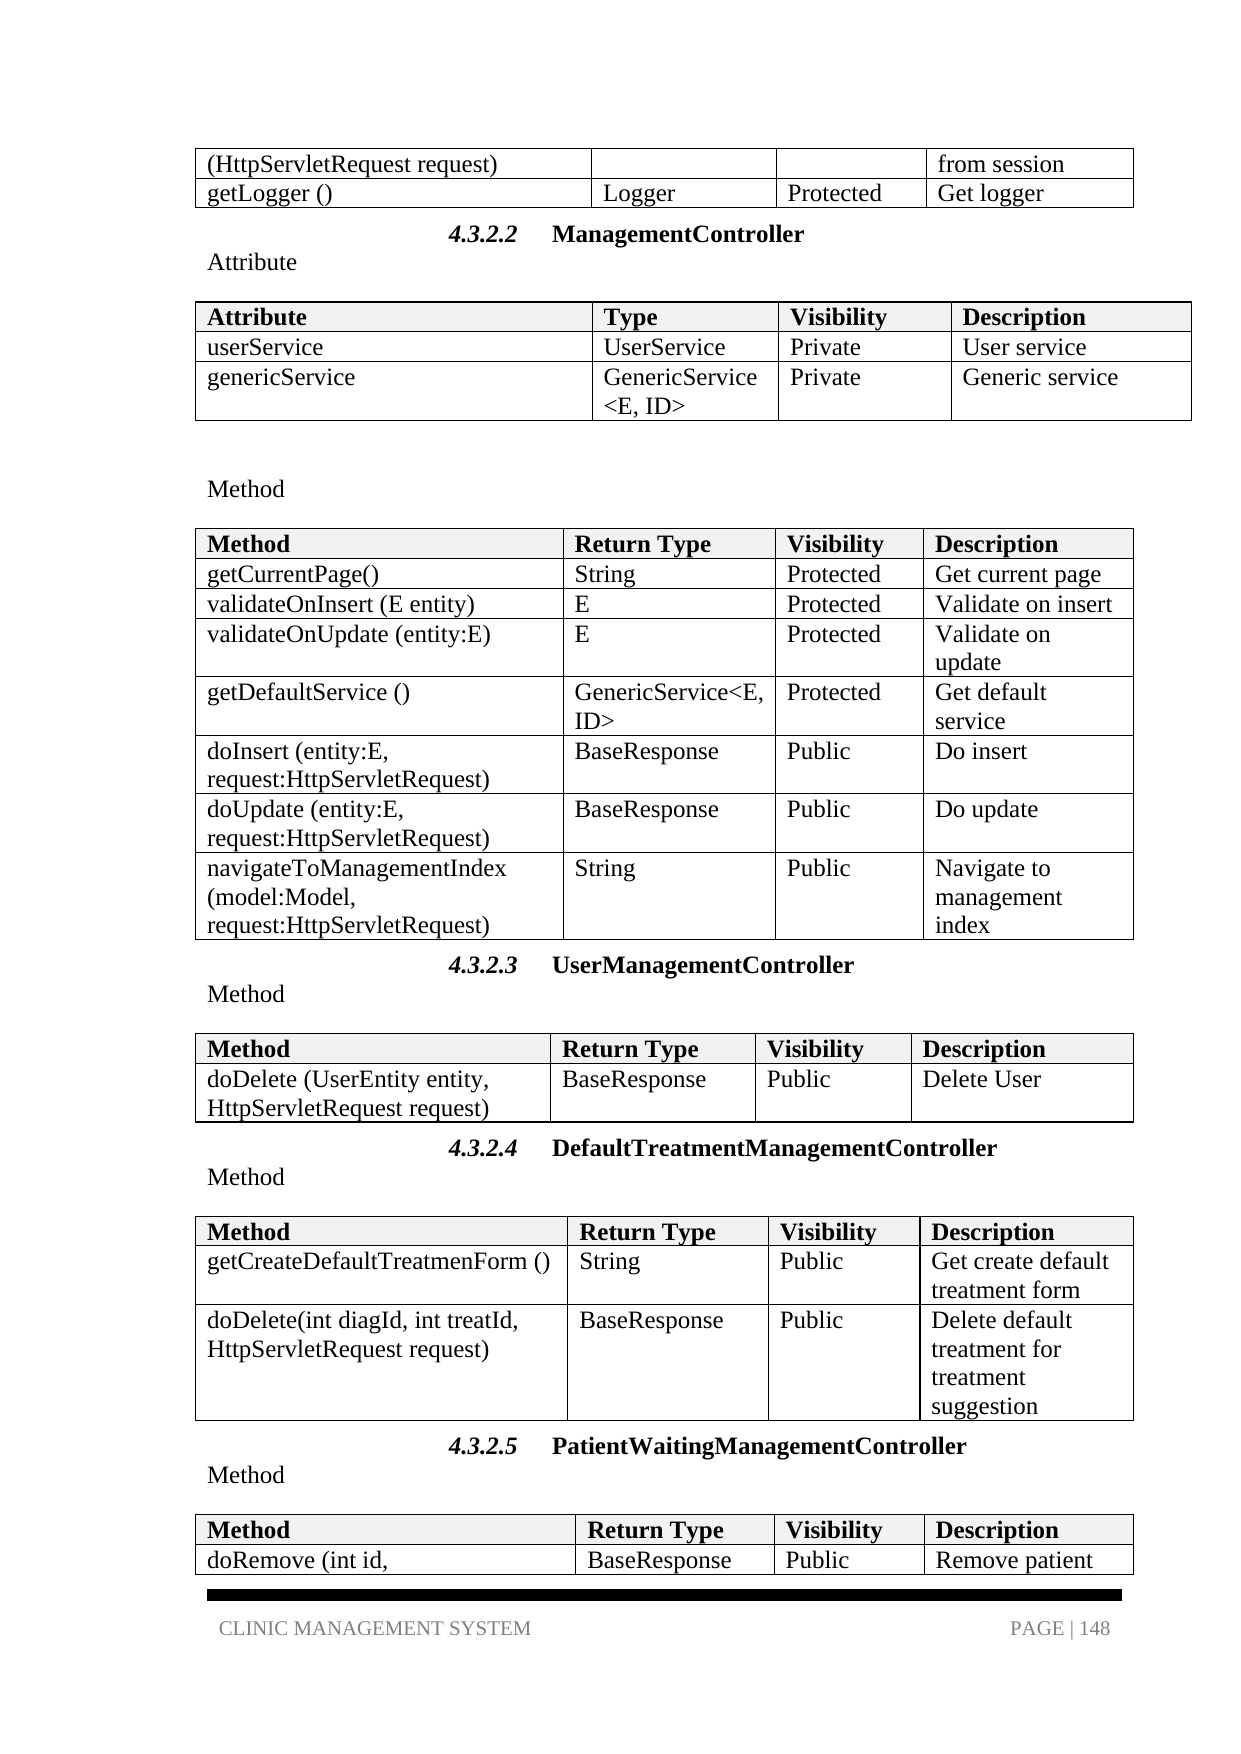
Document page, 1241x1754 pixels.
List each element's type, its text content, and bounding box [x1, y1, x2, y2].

subtitle PatientWaitingManagementController [449, 1431, 1122, 1460]
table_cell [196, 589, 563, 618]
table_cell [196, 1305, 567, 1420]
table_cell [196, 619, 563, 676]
subtitle ManagementController [449, 219, 1122, 247]
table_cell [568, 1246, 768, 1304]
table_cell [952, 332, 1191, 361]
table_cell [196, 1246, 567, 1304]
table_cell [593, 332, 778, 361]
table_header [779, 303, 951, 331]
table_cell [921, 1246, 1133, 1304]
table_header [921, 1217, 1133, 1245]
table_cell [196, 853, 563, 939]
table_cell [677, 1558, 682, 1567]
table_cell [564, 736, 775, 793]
text Method [207, 1162, 1122, 1190]
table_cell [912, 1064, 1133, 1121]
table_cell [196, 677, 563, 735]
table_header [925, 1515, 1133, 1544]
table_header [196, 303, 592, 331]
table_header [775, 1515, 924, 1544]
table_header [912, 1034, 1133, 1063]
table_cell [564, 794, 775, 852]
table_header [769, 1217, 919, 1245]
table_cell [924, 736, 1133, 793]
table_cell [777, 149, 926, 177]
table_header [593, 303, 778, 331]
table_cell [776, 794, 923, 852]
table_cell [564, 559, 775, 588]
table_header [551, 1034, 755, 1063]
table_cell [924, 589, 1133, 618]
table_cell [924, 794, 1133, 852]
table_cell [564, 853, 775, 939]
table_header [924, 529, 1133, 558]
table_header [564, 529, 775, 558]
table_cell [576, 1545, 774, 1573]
text Method [207, 979, 1122, 1008]
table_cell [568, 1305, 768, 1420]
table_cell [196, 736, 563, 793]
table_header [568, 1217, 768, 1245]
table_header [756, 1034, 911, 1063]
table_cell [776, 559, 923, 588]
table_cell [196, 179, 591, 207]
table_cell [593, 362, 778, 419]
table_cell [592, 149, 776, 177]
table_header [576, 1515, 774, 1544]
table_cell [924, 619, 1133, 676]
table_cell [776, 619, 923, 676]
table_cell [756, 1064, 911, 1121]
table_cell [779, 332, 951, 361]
subtitle DefaultTreatmentManagementController [449, 1133, 1122, 1162]
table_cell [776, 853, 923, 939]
text Attribute [207, 247, 1122, 276]
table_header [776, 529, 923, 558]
text Method [207, 1460, 1122, 1489]
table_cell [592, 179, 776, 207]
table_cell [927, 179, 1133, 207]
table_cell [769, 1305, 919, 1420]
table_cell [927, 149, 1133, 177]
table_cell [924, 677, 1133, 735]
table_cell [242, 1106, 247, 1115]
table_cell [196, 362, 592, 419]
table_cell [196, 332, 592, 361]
subtitle UserManagementController [449, 951, 1122, 979]
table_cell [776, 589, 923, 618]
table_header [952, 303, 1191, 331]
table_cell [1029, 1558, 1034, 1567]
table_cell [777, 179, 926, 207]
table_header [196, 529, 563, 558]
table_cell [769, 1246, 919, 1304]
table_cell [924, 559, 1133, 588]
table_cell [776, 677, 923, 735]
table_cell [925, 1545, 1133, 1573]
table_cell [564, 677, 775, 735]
text Method [207, 474, 1122, 503]
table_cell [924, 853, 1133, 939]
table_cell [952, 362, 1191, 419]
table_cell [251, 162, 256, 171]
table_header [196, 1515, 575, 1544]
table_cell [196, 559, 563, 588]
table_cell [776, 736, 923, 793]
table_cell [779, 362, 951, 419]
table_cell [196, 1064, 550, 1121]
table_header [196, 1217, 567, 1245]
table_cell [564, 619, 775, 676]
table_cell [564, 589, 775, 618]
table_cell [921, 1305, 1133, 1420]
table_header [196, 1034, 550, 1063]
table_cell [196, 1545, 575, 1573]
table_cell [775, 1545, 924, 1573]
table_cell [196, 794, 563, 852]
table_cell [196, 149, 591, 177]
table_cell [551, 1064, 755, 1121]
